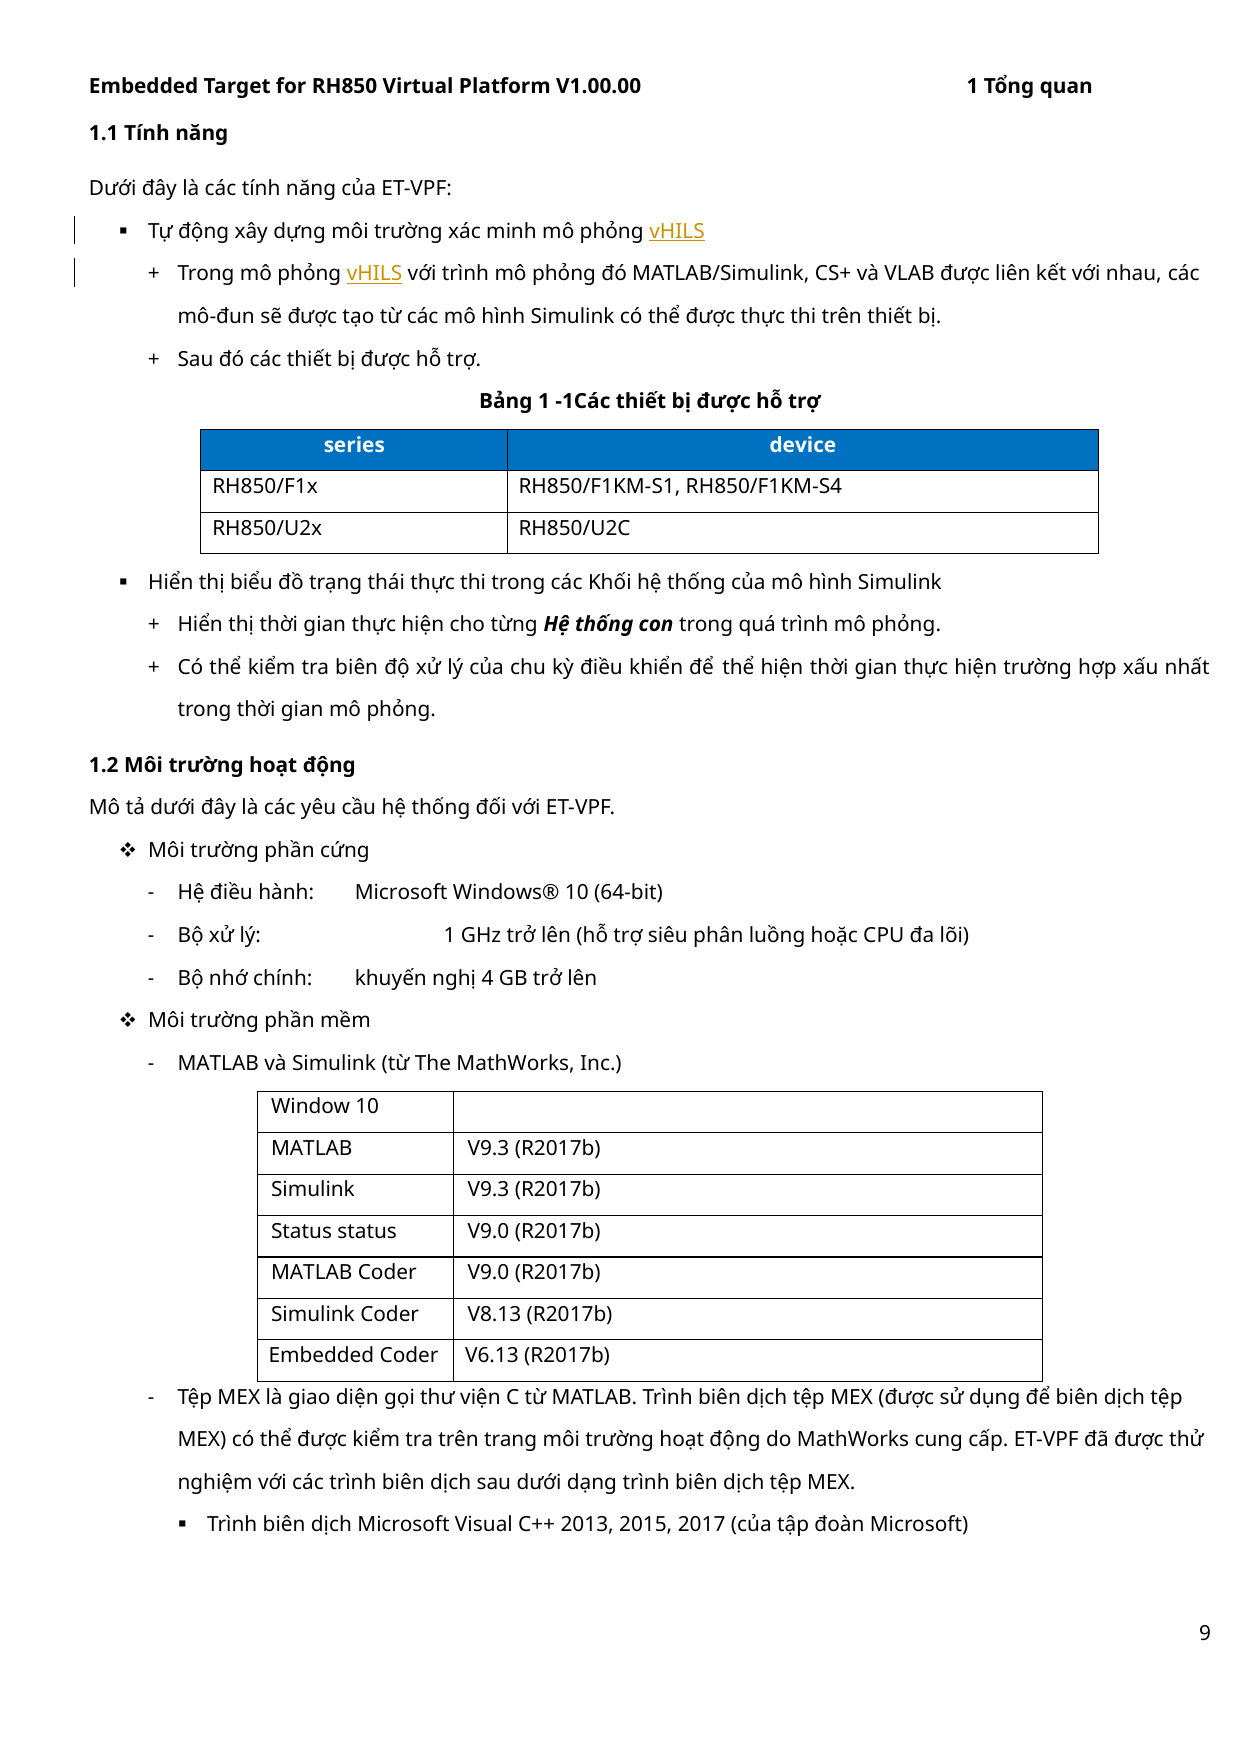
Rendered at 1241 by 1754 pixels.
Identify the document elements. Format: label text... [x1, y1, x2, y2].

table_cell Simulink [258, 1175, 453, 1215]
list Trong mô phỏng với trình mô phỏng đó MATLAB/Simulink, CS+ và VLAB được liên kết với nhau, các mô-đun sẽ được tạo từ các mô hình Simulink có thể được thực thi trên thiết bị. [148, 258, 1211, 329]
list Bộ nhớ chính: khuyến nghị 4 GB trở lên [148, 963, 1211, 991]
text Dưới đây là các tính năng của ET-VPF: [89, 173, 1211, 202]
table_cell Embedded Coder [258, 1340, 453, 1381]
table_cell RH850/F1KM-S1, RH850/F1KM-S4 [508, 471, 1098, 512]
list Có thể kiểm tra biên độ xử lý của chu kỳ điều khiển để thể hiện thời gian thực hiện trường hợp xấu nhất trong thời gian mô phỏng. [148, 652, 1211, 723]
list Hiển thị thời gian thực hiện cho từng Hệ thống con trong quá trình mô phỏng. [148, 609, 1211, 638]
table_header [454, 1092, 1042, 1132]
list Môi trường phần mềm [118, 1005, 1211, 1034]
list Hệ điều hành: Microsoft Windows® 10 (64-bit) [148, 877, 1211, 906]
table_cell V9.0 (R2017b) [454, 1258, 1042, 1298]
table_cell MATLAB [258, 1133, 453, 1173]
text Bảng 1 -1 Các thiết bị được hỗ trợ [89, 386, 1211, 415]
list Hiển thị biểu đồ trạng thái thực thi trong các Khối hệ thống của mô hình Simulink [118, 567, 1211, 595]
table_cell Status status [258, 1216, 453, 1256]
table_cell Simulink Coder [258, 1299, 453, 1339]
subtitle 1.2 Môi trường hoạt động [89, 750, 1190, 778]
table_cell V8.13 (R2017b) [454, 1299, 1042, 1339]
table_cell RH850/F1x [201, 471, 507, 512]
subtitle 1.1 Tính năng [89, 118, 1190, 147]
table_cell MATLAB Coder [258, 1258, 453, 1298]
text Mô tả dưới đây là các yêu cầu hệ thống đối với ET-VPF. [89, 792, 1211, 821]
table_cell RH850/U2x [201, 513, 507, 553]
table_cell V9.0 (R2017b) [454, 1216, 1042, 1256]
table_header device [508, 430, 1098, 470]
list Tệp MEX là giao diện gọi thư viện C từ MATLAB. Trình biên dịch tệp MEX (được sử dụng để biên dịch tệp MEX) có thể được kiểm tra trên trang môi trường hoạt động do MathWorks cung cấp. ET-VPF đã được thử nghiệm với các trình biên dịch sau dưới dạng trình biên dịch tệp MEX. [148, 1382, 1211, 1495]
list Sau đó các thiết bị được hỗ trợ. [148, 344, 1211, 372]
list Môi trường phần cứng [118, 835, 1211, 863]
table_cell V9.3 (R2017b) [454, 1133, 1042, 1173]
table_cell V9.3 (R2017b) [454, 1175, 1042, 1215]
table_header Window 10 [258, 1092, 453, 1132]
table_header series [201, 430, 507, 470]
list Trình biên dịch Microsoft Visual C++ 2013, 2015, 2017 (của tập đoàn Microsoft) [177, 1509, 1211, 1538]
list Tự động xây dựng môi trường xác minh mô phỏng [118, 216, 1211, 244]
table_cell RH850/U2C [508, 513, 1098, 553]
list MATLAB và Simulink (từ The MathWorks, Inc.) [148, 1048, 1211, 1076]
table_cell V6.13 (R2017b) [454, 1340, 1042, 1381]
list Bộ xử lý: 1 GHz trở lên (hỗ trợ siêu phân luồng hoặc CPU đa lõi) [148, 920, 1211, 948]
